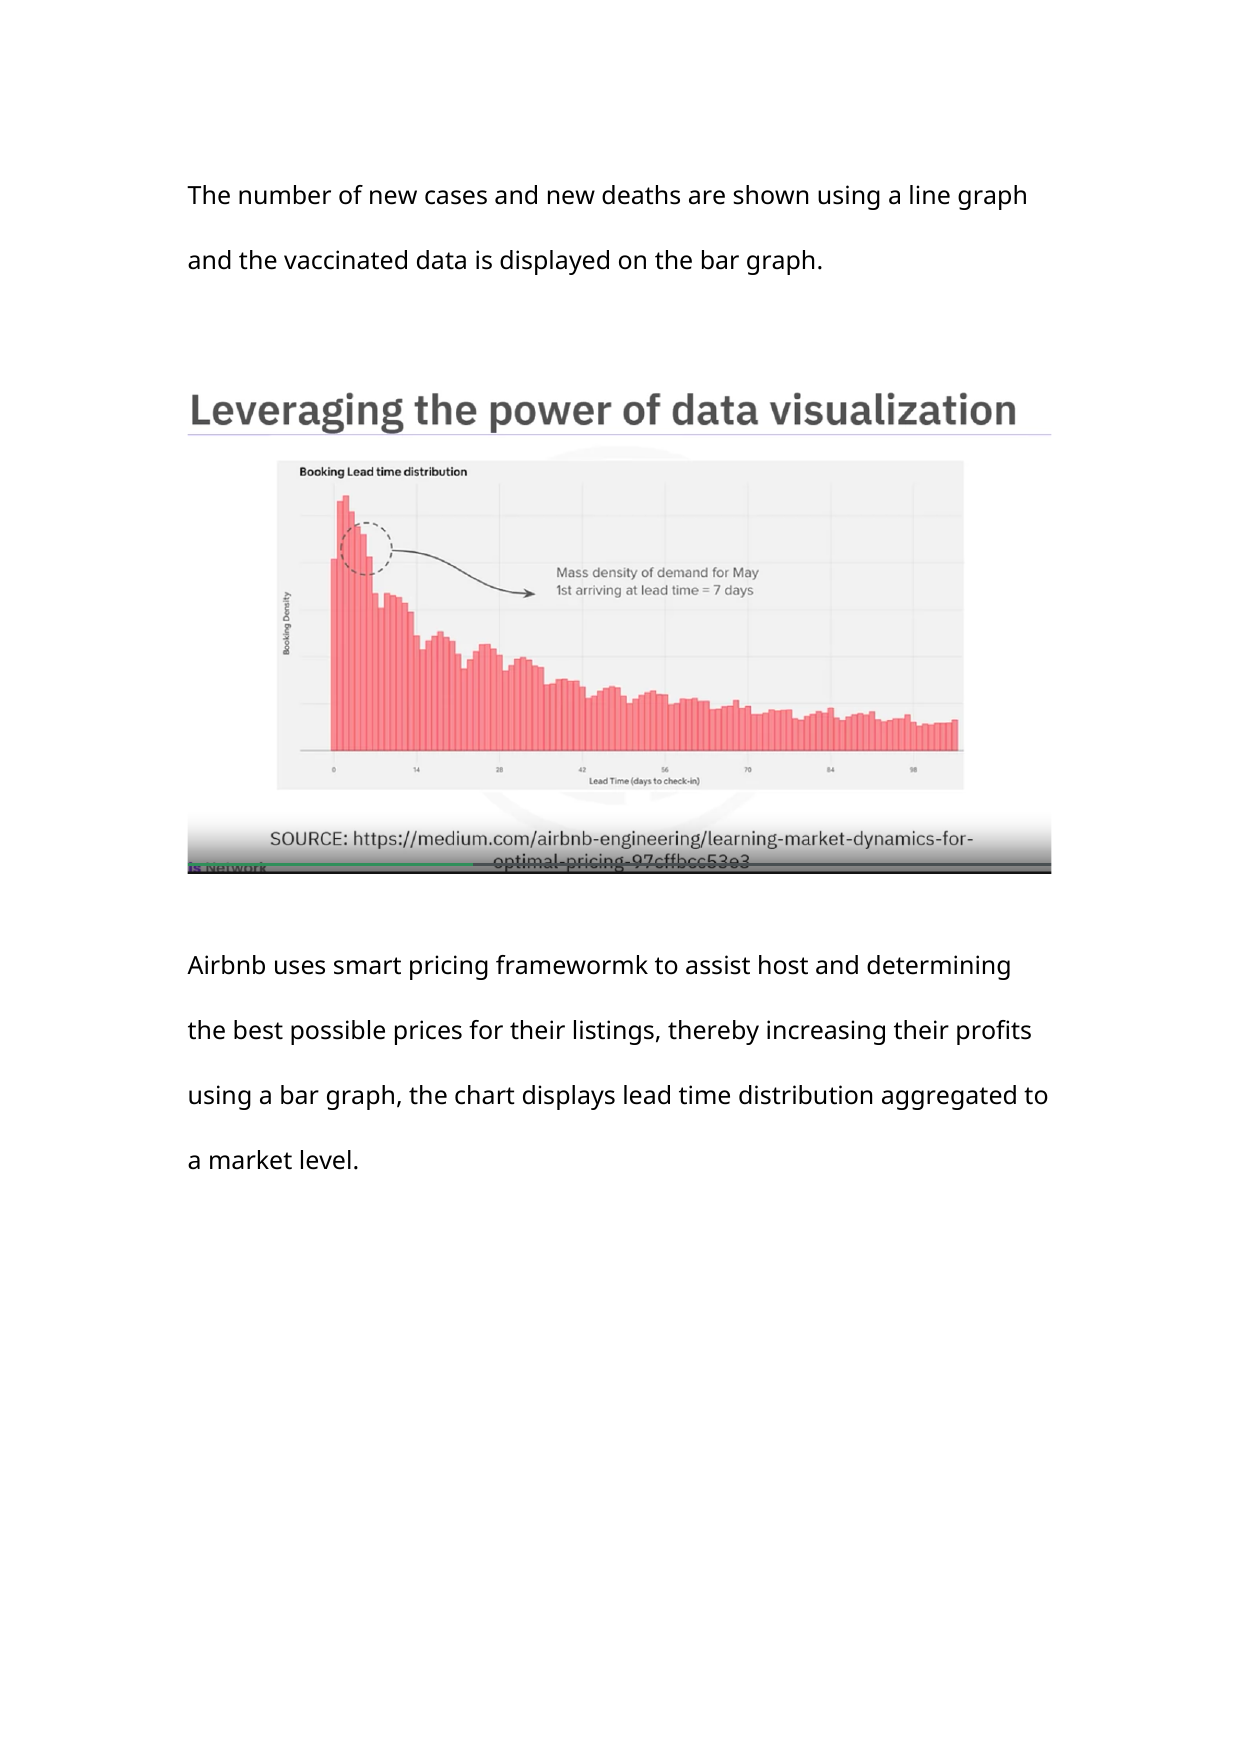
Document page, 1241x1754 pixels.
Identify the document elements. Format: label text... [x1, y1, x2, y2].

text Airbnb uses smart pricing framewormk to assist host and determining the best possible prices for their listings, thereby increasing their profits using a bar graph, the chart displays lead time distribution aggregated to a market level. [187, 932, 1053, 1192]
text The number of new cases and new deaths are shown using a line graph and the vaccinated data is displayed on the bar graph. [187, 162, 1053, 292]
picture [187, 382, 1052, 874]
